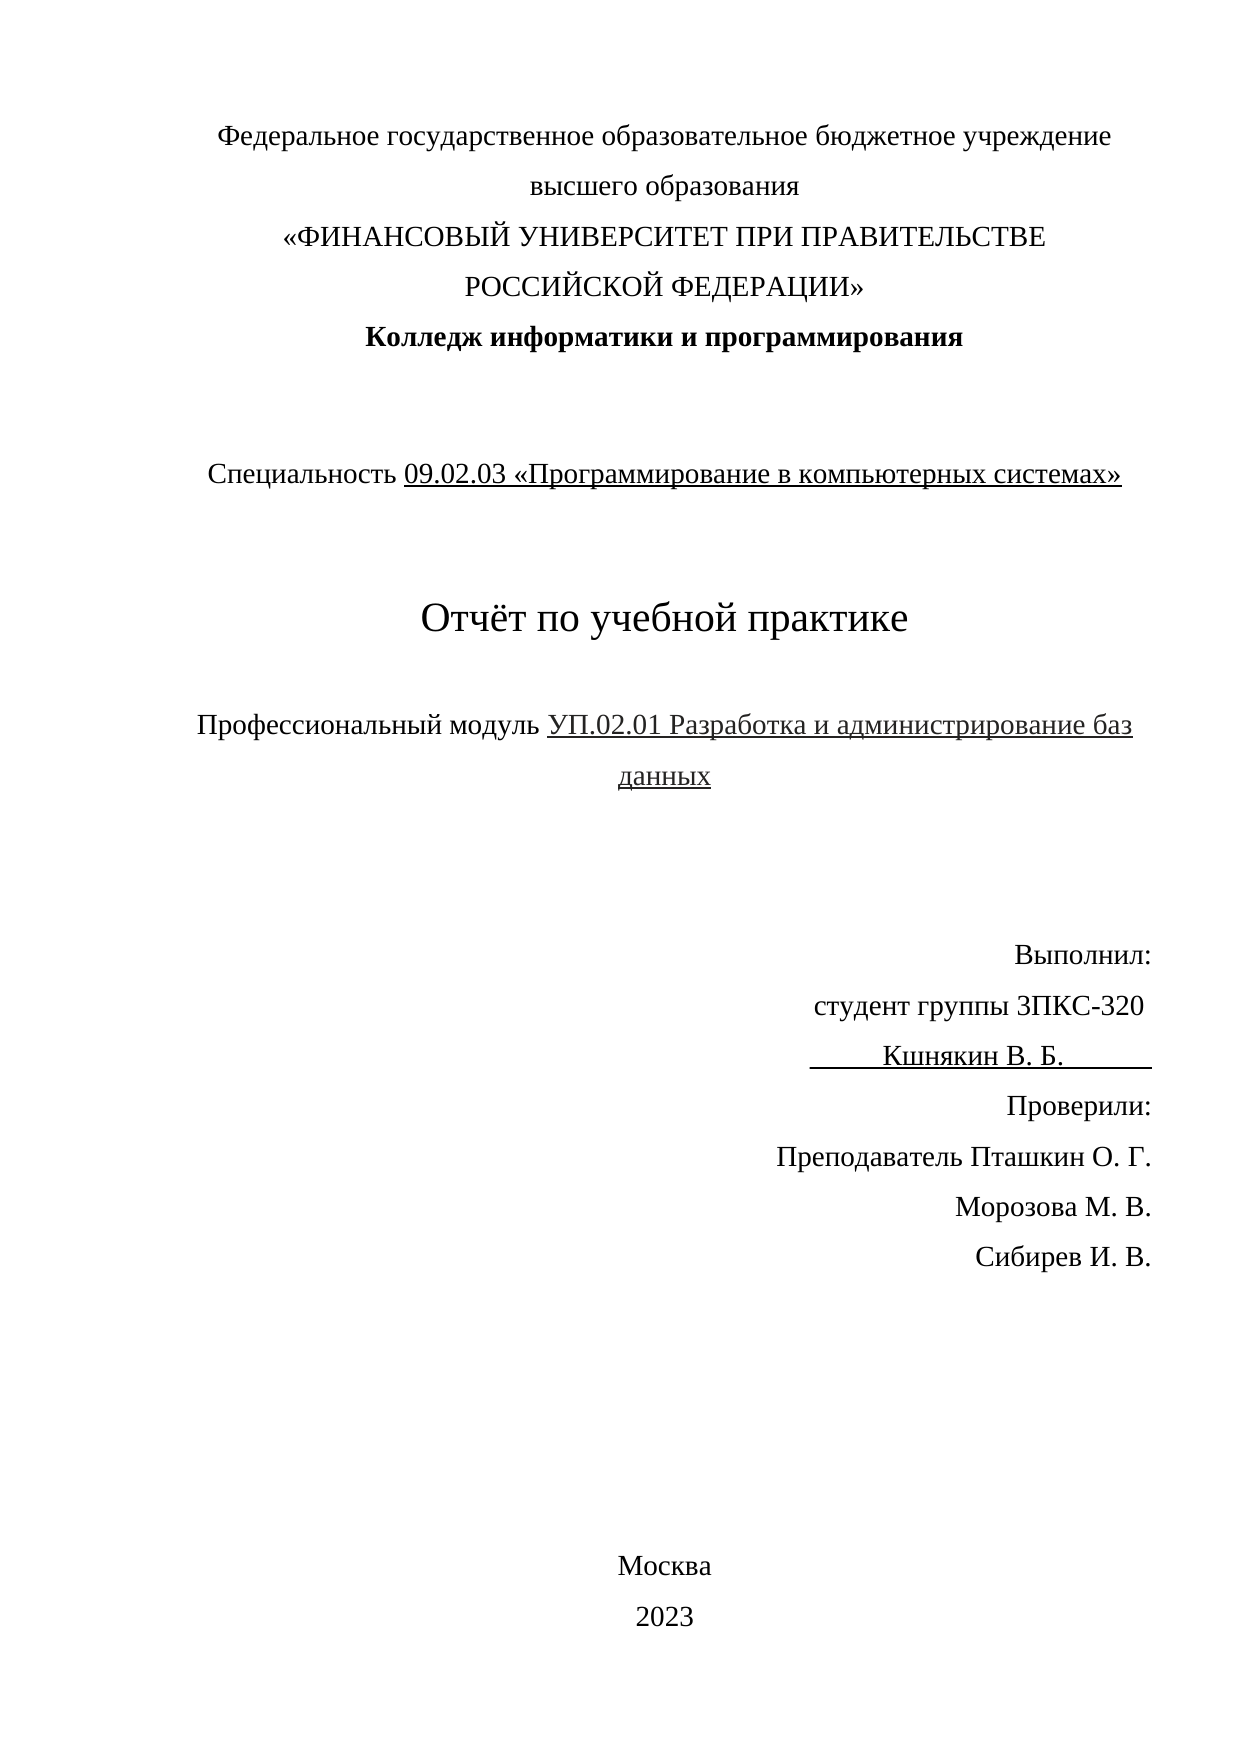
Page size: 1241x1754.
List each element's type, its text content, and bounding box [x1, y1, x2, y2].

text «ФИНАНСОВЫЙ УНИВЕРСИТЕТ ПРИ ПРАВИТЕЛЬСТВЕ [177, 219, 1152, 252]
text 2023 [177, 1599, 1152, 1632]
text Москва [177, 1548, 1152, 1582]
text РОССИЙСКОЙ ФЕДЕРАЦИИ» [177, 269, 1152, 303]
text Отчёт по учебной практике [177, 592, 1152, 640]
text студент группы 3ПКС-320 [177, 988, 1152, 1021]
text _____Кшнякин В. Б.______ [177, 1038, 1152, 1072]
text Колледж информатики и программирования [177, 319, 1152, 353]
text Морозова М. В. [177, 1189, 1152, 1223]
text Проверили: [177, 1088, 1152, 1122]
text Специальность 09.02.03 «Программирование в компьютерных системах» [177, 456, 1152, 489]
text Федеральное государственное образовательное бюджетное учреждение высшего образования [177, 118, 1152, 202]
text Преподаватель Пташкин О. Г. [177, 1139, 1152, 1172]
text Выполнил: [177, 937, 1152, 971]
text Профессиональный модуль УП.02.01 Разработка и администрирование баз данных [177, 707, 1152, 791]
text Сибирев И. В. [177, 1239, 1152, 1273]
